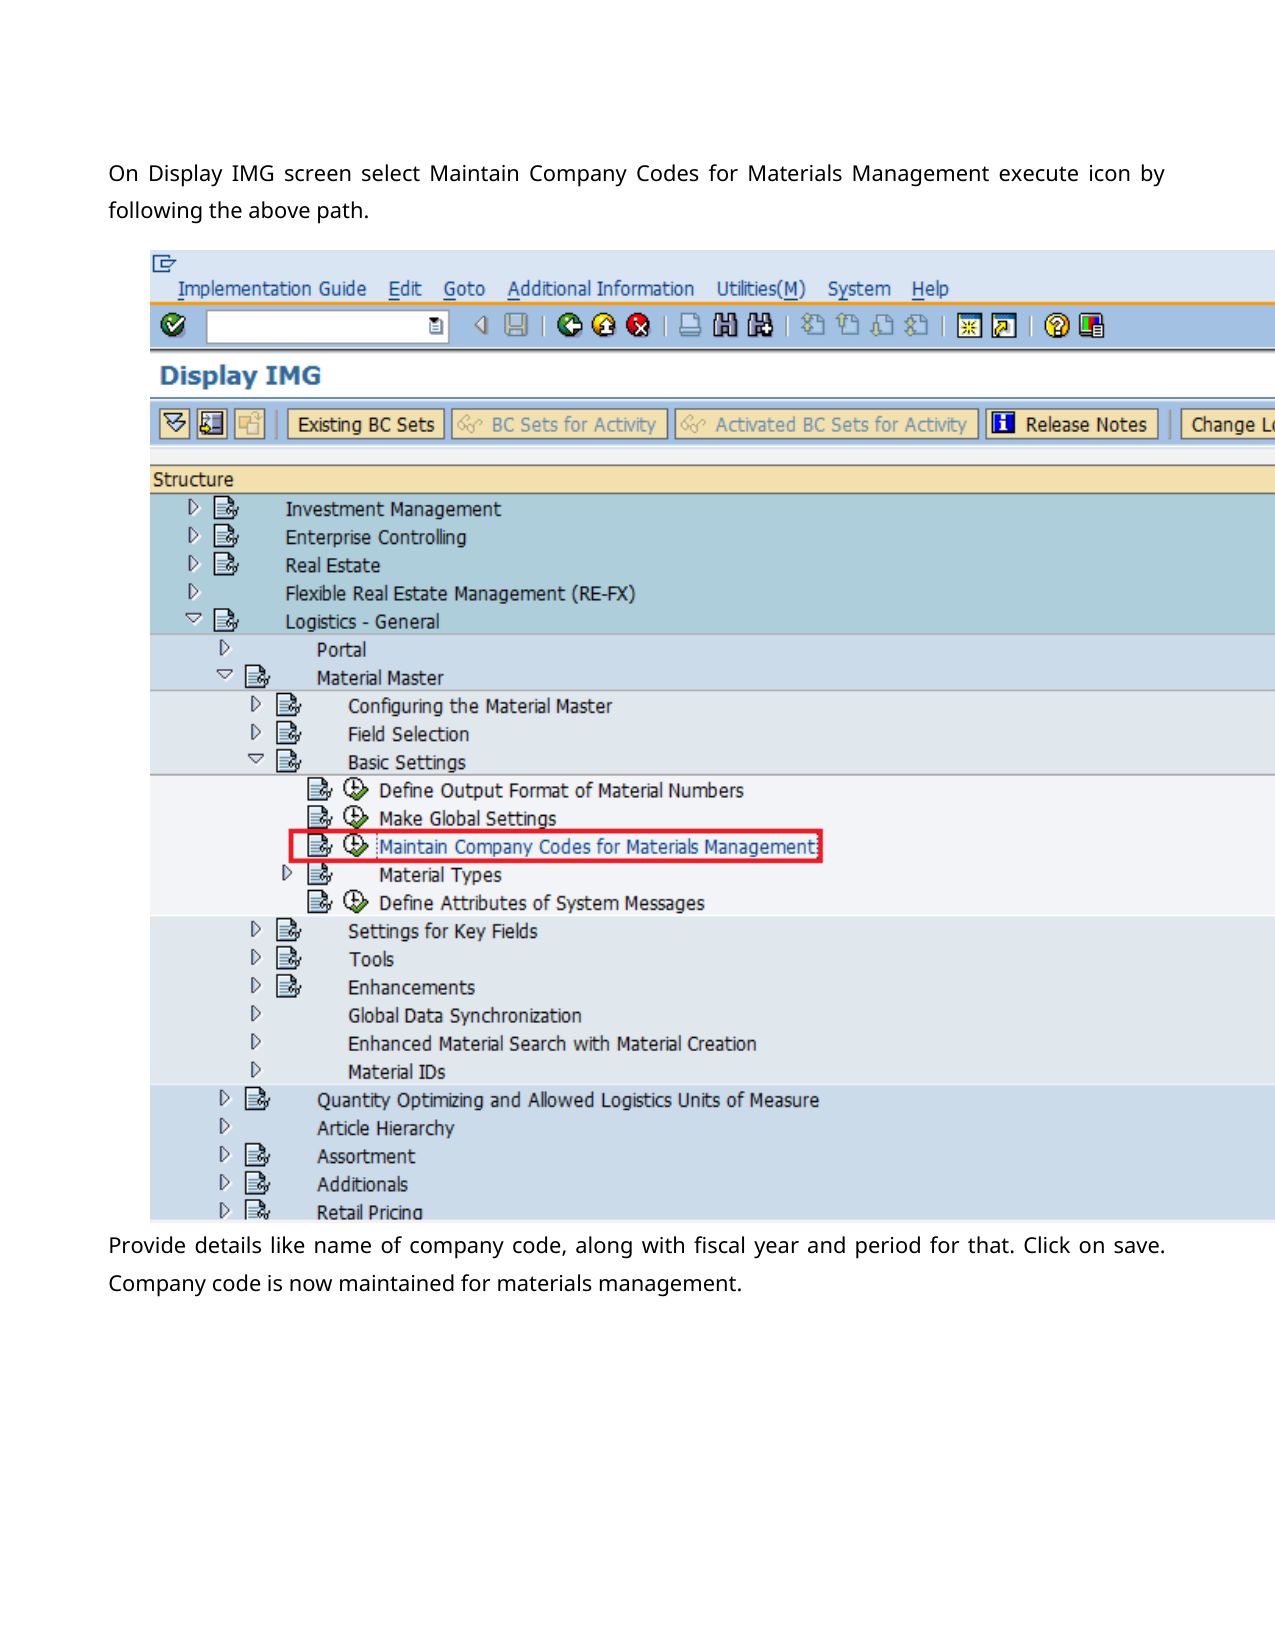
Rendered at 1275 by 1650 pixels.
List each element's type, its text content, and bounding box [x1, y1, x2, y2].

text On Display IMG screen select Maintain Company Codes for Materials Management execute icon by following the above path. [108, 150, 1167, 225]
picture [150, 250, 1275, 1223]
text Provide details like name of company code, along with fiscal year and period for that. Click on save. Company code is now maintained for materials management. [108, 1223, 1167, 1298]
